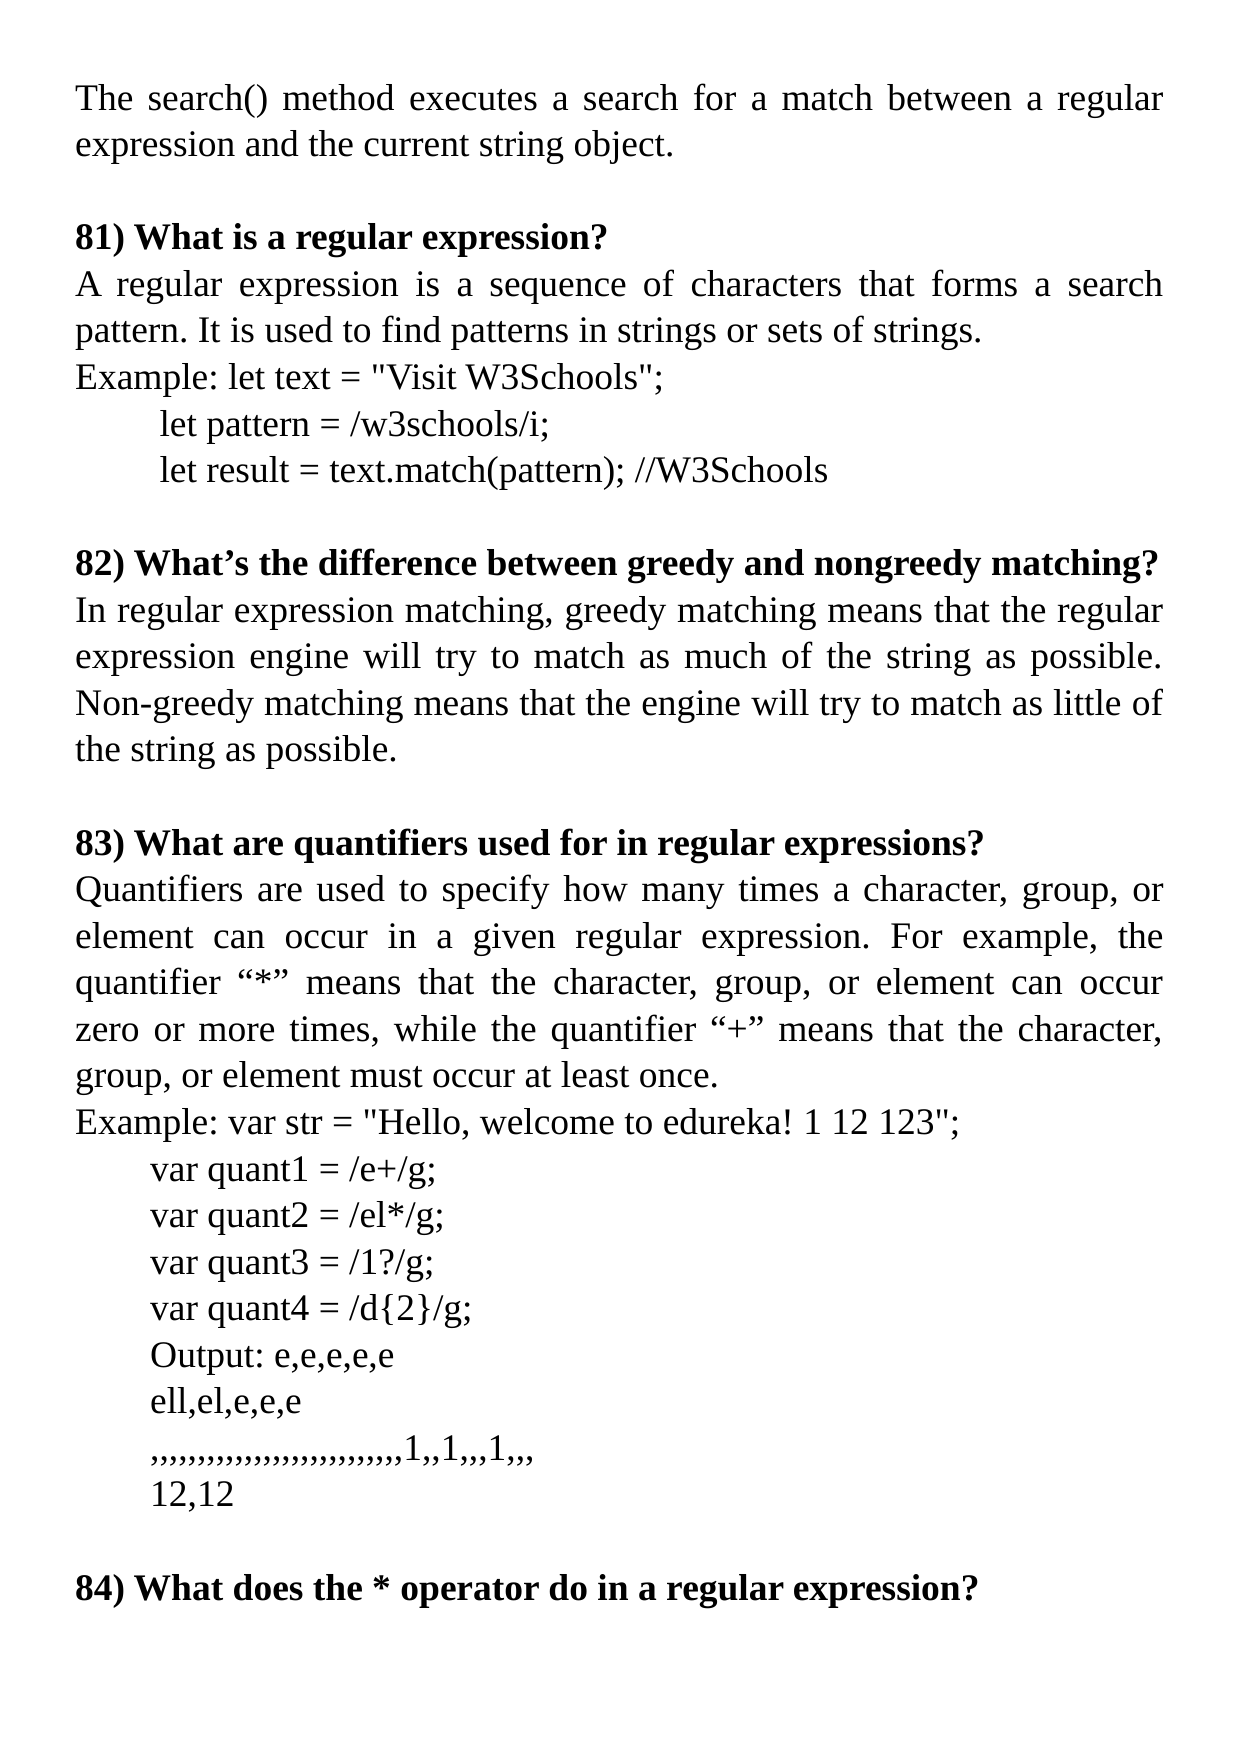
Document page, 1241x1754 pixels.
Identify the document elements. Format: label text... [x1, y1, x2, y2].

text Output: e,e,e,e,e [75, 1332, 1165, 1375]
text 12,12 [75, 1472, 1165, 1515]
text Quantifiers are used to specify how many times a character, group, or element can occur in a given regular expression. For example, the quantifier “*” means that the character, group, or element can occur zero or more times, while the quantifier “+” means that the character, group, or element must occur at least once. [75, 867, 1165, 1096]
text 84) What does the * operator do in a regular expression? [75, 1565, 1165, 1608]
text ,,,,,,,,,,,,,,,,,,,,,,,,,,,1,,1,,,1,,, [75, 1425, 1165, 1468]
text 81) What is a regular expression? [75, 215, 1165, 258]
text var quant4 = /d{2}/g; [75, 1286, 1165, 1329]
text var quant1 = /e+/g; [75, 1146, 1165, 1189]
text 82) What’s the difference between greedy and nongreedy matching? [75, 541, 1165, 584]
text var quant2 = /el*/g; [75, 1192, 1165, 1236]
text let pattern = /w3schools/i; [75, 401, 1165, 444]
text The search() method executes a search for a match between a regular expression and the current string object. [75, 75, 1165, 165]
text Example: var str = "Hello, welcome to edureka! 1 12 123"; [75, 1099, 1165, 1142]
text let result = text.match(pattern); //W3Schools [75, 447, 1165, 491]
text var quant3 = /1?/g; [75, 1239, 1165, 1282]
text ell,el,e,e,e [75, 1379, 1165, 1422]
text Example: let text = "Visit W3Schools"; [75, 354, 1165, 397]
text A regular expression is a sequence of characters that forms a search pattern. It is used to find patterns in strings or sets of strings. [75, 261, 1165, 351]
text 83) What are quantifiers used for in regular expressions? [75, 820, 1165, 863]
text In regular expression matching, greedy matching means that the regular expression engine will try to match as much of the string as possible. Non-greedy matching means that the engine will try to match as little of the string as possible. [75, 587, 1165, 770]
